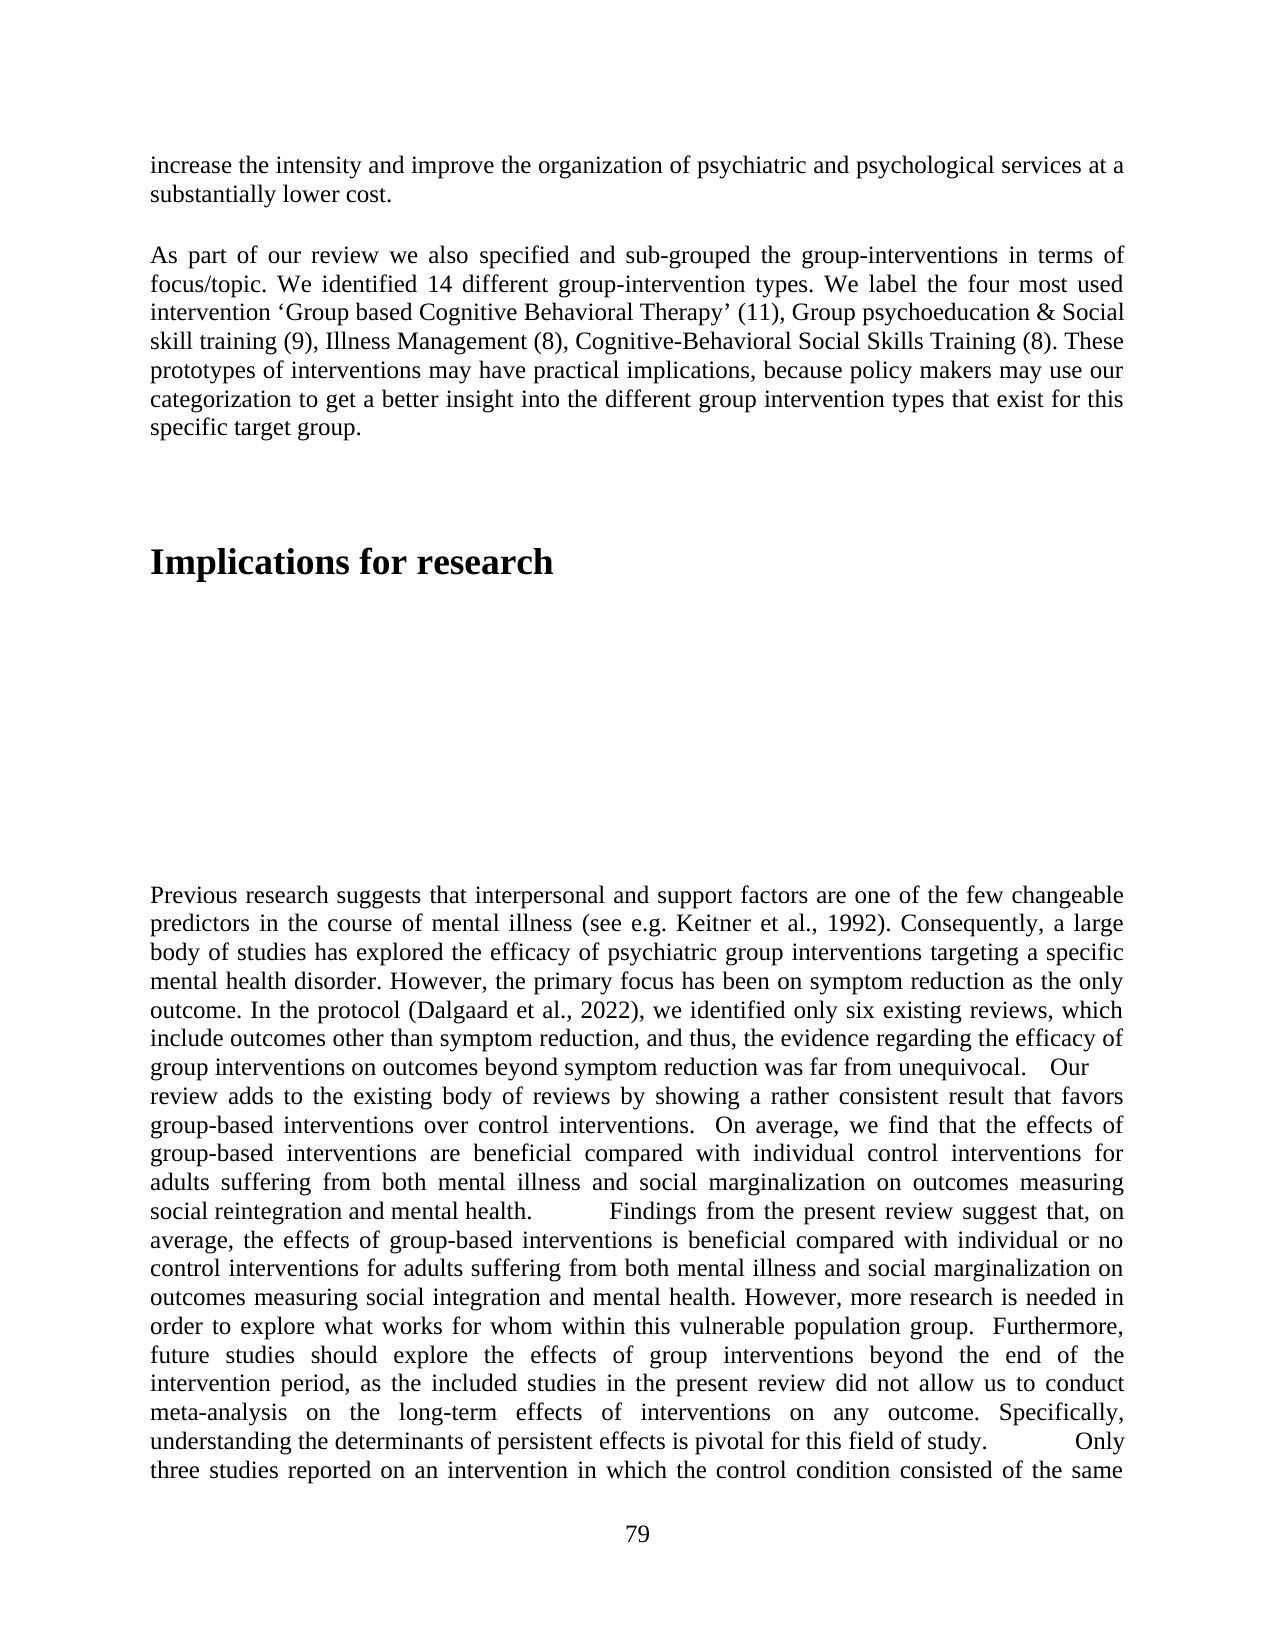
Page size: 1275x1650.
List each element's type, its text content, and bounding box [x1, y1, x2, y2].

subtitle Implications for research [150, 540, 1125, 583]
